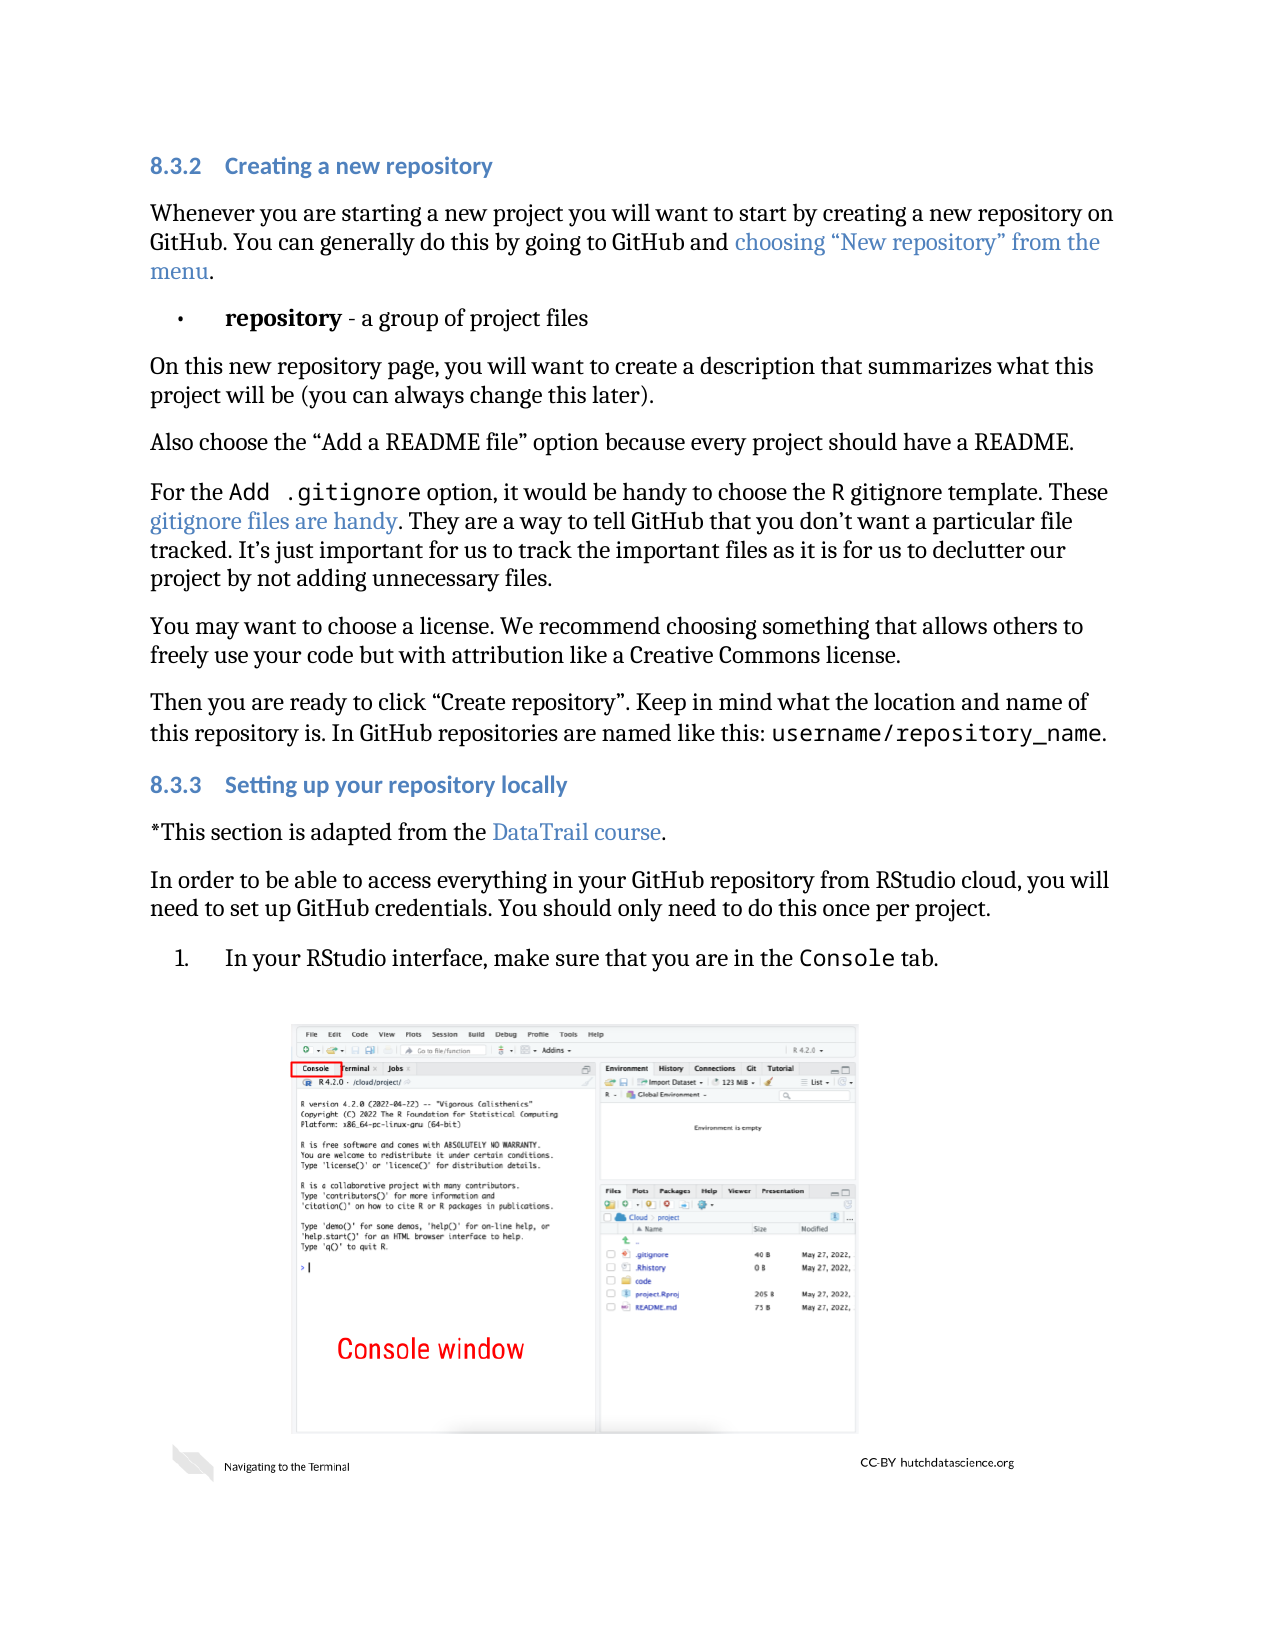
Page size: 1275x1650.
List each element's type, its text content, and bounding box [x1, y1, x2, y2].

list In your RStudio interface, make sure that you are in the Console tab. [175, 942, 1125, 973]
text In order to be able to access everything in your GitHub repository from RStudio cloud, you will need to set up GitHub credentials. You should only need to do this once per project. [150, 866, 1125, 923]
text *This section is adapted from the DataTrail course. [150, 818, 1125, 847]
list repository - a group of project files [175, 304, 1125, 333]
subtitle 8.3.3 Setting up your repository locally [150, 769, 1125, 799]
subtitle 8.3.2 Creating a new repository [150, 150, 1125, 181]
text Whenever you are starting a new project you will want to start by creating a new repository on GitHub. You can generally do this by going to GitHub and choosing “New repository” from the menu. [150, 199, 1125, 286]
text Then you are ready to click “Create repository”. Keep in mind what the location and name of this repository is. In GitHub repositories are named like this: username/repository_name. [150, 688, 1125, 748]
picture [168, 991, 1044, 1484]
text On this new repository page, you will want to create a description that summarizes what this project will be (you can always change this later). [150, 352, 1125, 409]
text You may want to choose a license. We recommend choosing something that allows others to freely use your code but with attribution like a Creative Commons license. [150, 612, 1125, 669]
text For the Add .gitignore option, it would be handy to choose the R gitignore template. These gitignore files are handy. They are a way to tell GitHub that you don’t want a particular file tracked. It’s just important for us to track the important files as it is for us to declutter our project by not adding unnecessary files. [150, 476, 1125, 593]
text Also choose the “Add a README file” option because every project should have a README. [150, 428, 1125, 457]
